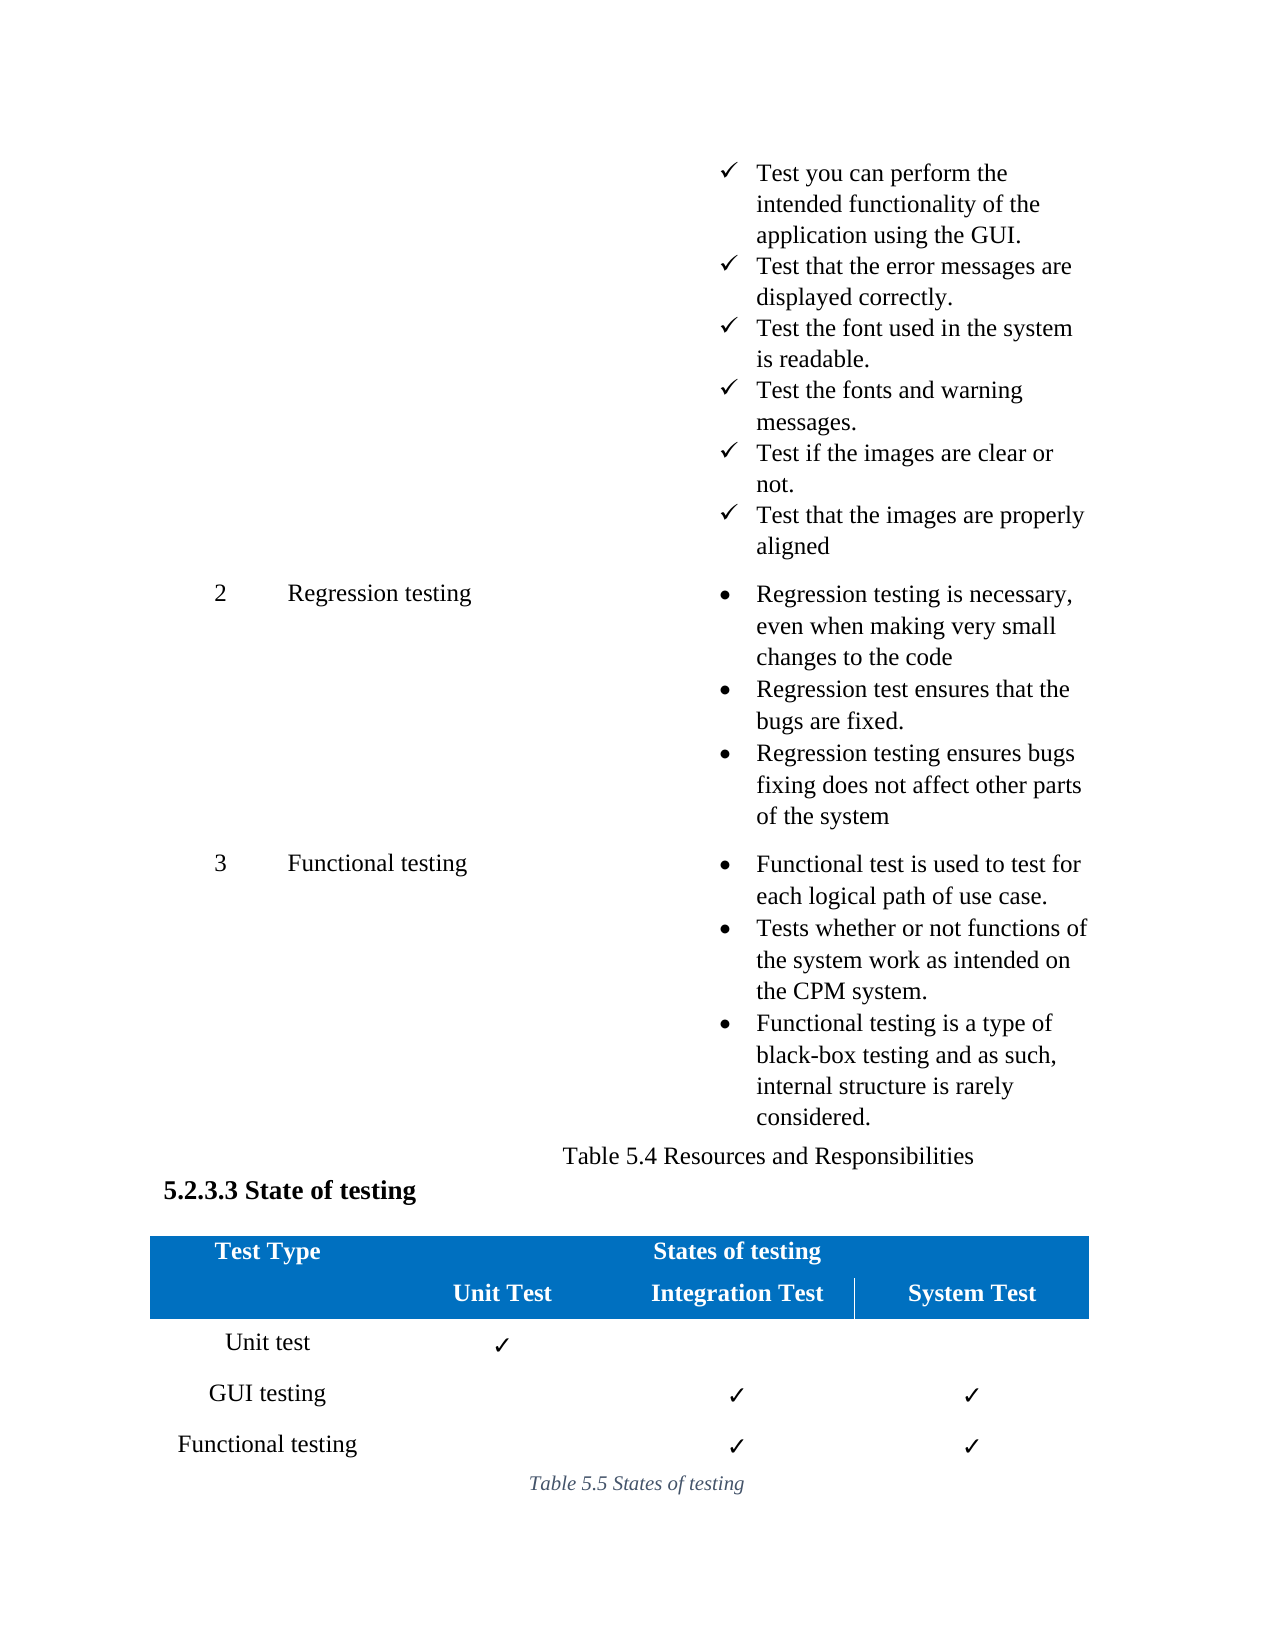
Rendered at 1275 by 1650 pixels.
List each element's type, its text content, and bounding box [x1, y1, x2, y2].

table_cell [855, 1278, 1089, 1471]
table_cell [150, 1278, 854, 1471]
subtitle 5.2.3.3 State of testing [150, 1174, 1125, 1205]
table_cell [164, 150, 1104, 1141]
text Table 5.4 Resources and Responsibilities [150, 1141, 1125, 1170]
text Table 5.5 States of testing [150, 1471, 1125, 1495]
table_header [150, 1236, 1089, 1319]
